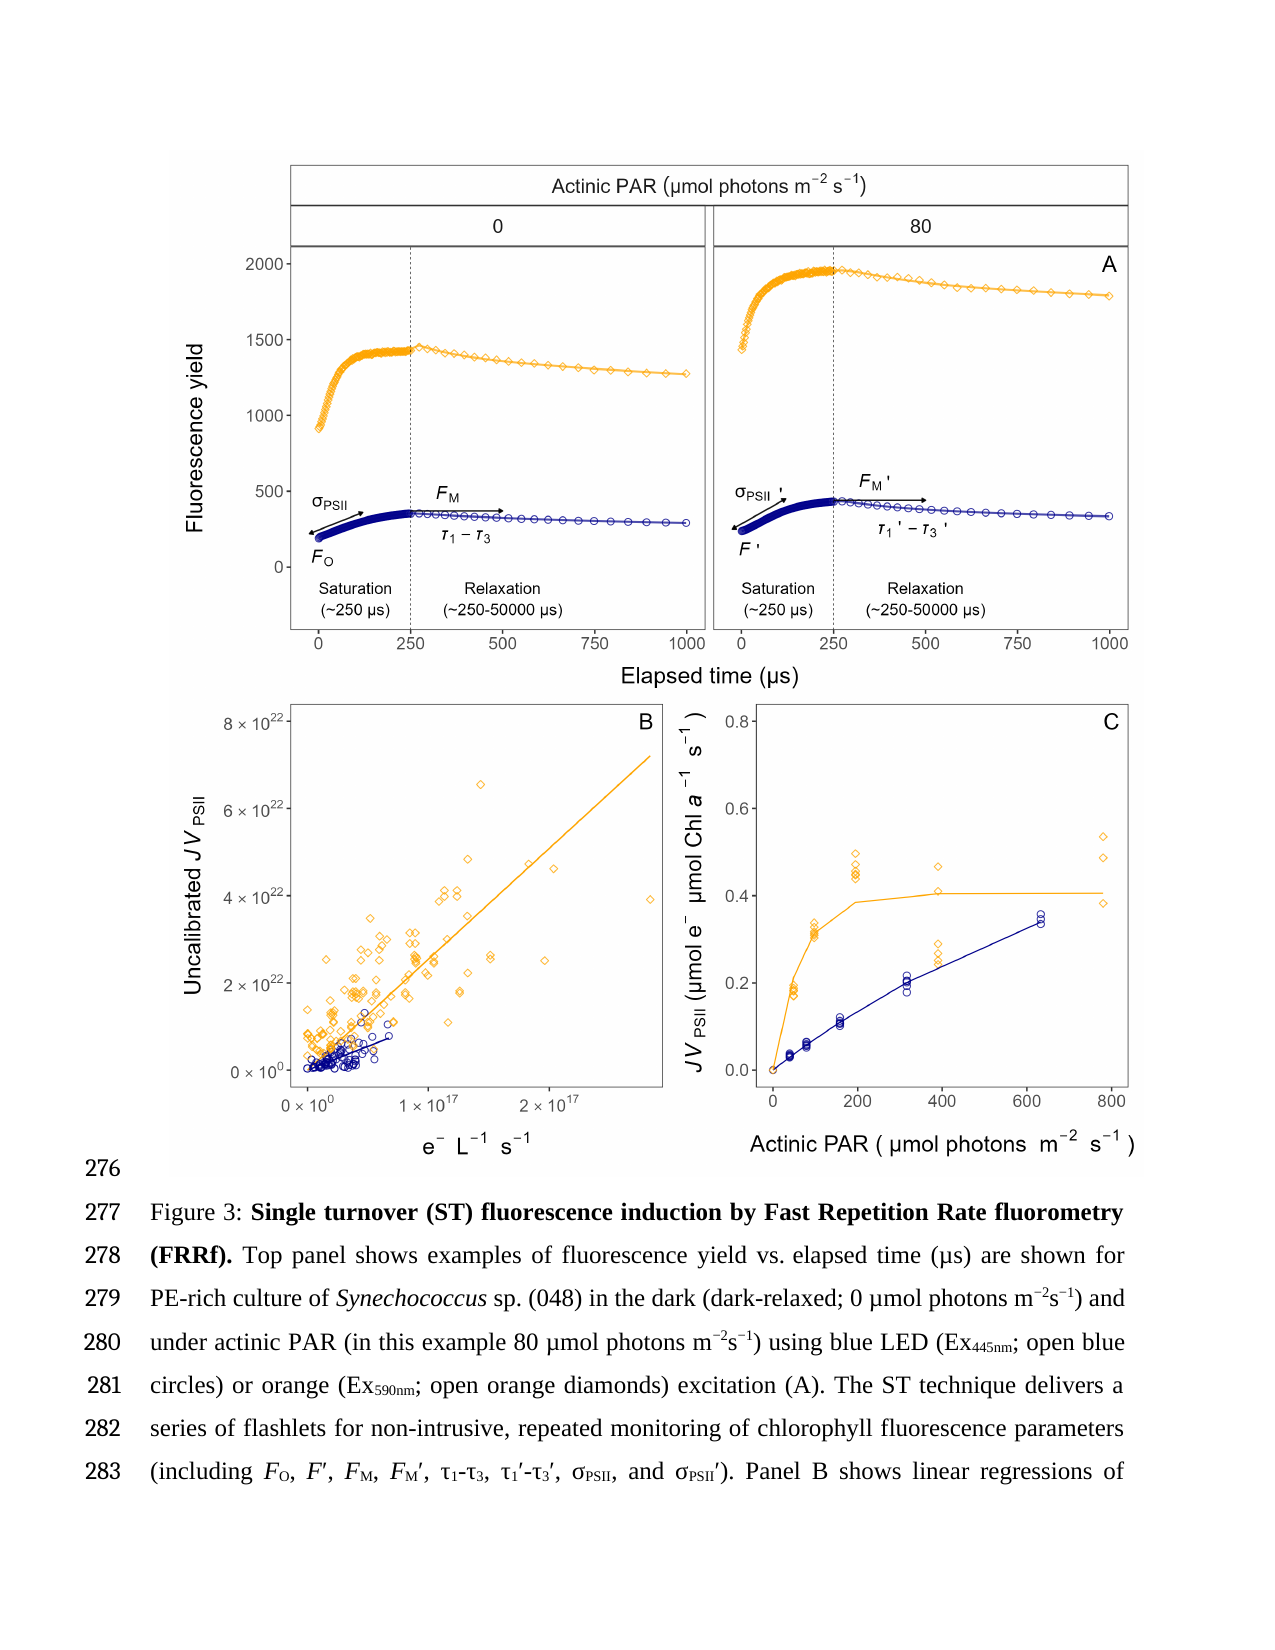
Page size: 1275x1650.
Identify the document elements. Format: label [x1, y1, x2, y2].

text [150, 1197, 1125, 1485]
picture [168, 150, 1144, 1177]
